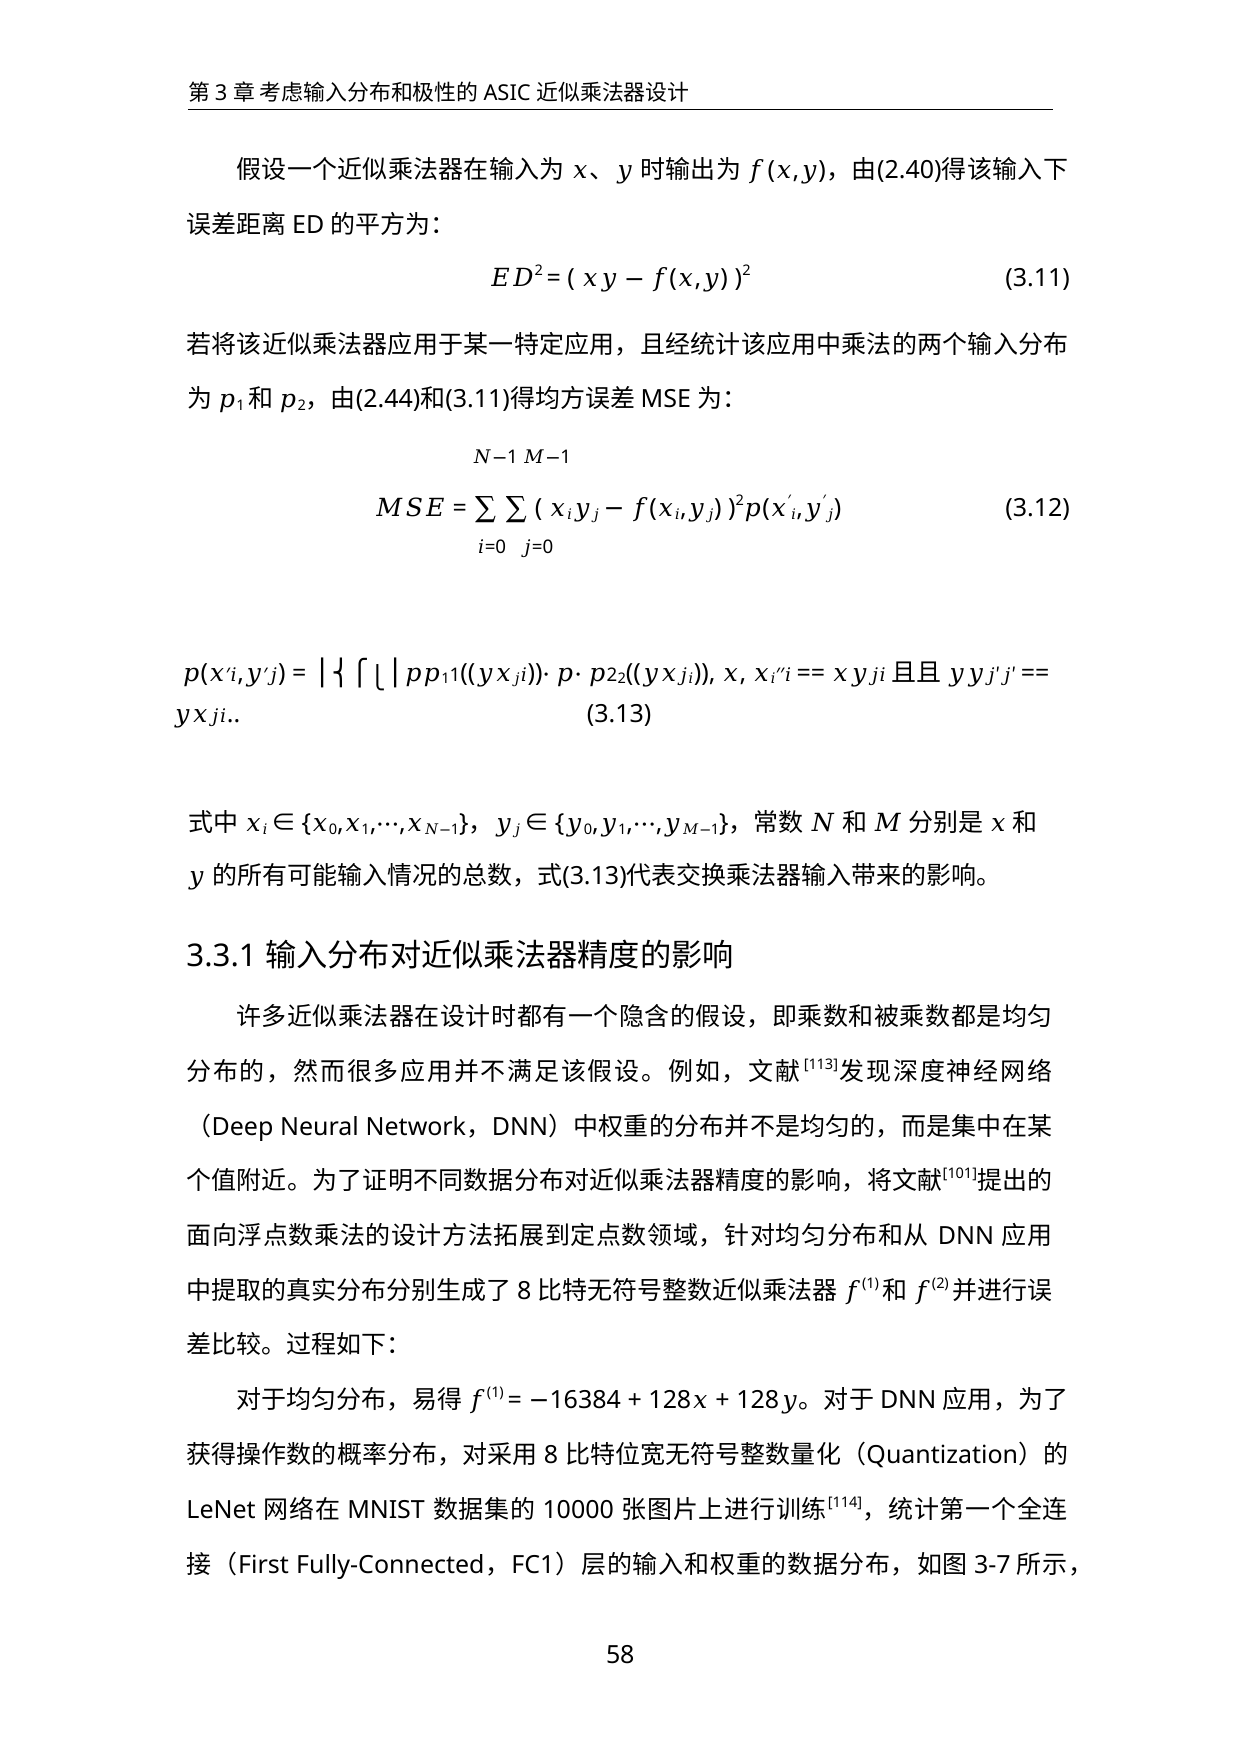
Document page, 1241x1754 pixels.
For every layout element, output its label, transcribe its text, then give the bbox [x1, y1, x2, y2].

text 若将该近似乘法器应用于某一特定应用，且经统计该应用中乘法的两个输入分布为 𝑝1 和 𝑝2，由(2.44)和(3.11)得均方误差 MSE 为： [186, 324, 1068, 415]
text 许多近似乘法器在设计时都有一个隐含的假设，即乘数和被乘数都是均匀分布的，然而很多应用并不满足该假设。例如，文献[113]发现深度神经网络（Deep Neural Network，DNN）中权重的分布并不是均匀的，而是集中在某个值附近。为了证明不同数据分布对近似乘法器精度的影响，将文献[101]提出的面向浮点数乘法的设计方法拓展到定点数领域，针对均匀分布和从 DNN 应用中提取的真实分布分别生成了 8 比特无符号整数近似乘法器 𝑓(1) 和 𝑓(2) 并进行误差比较。过程如下： [186, 997, 1052, 1361]
text 假设一个近似乘法器在输入为 𝑥、𝑦 时输出为 𝑓(𝑥,𝑦)，由(2.40)得该输入下误差距离 ED 的平方为： [186, 150, 1068, 241]
text 𝑁−1 𝑀−1 [472, 444, 1070, 469]
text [186, 1380, 1068, 1580]
text 𝑖=0 𝑗=0 [172, 534, 1070, 559]
text 3.3.1 输入分布对近似乘法器精度的影响 [186, 930, 1070, 976]
text 𝑝(𝑥′𝑖,𝑦′𝑗) = ⎪⎨⎧⎩⎪𝑝𝑝11((𝑦𝑥𝑗𝑖))⋅ 𝑝⋅ 𝑝22((𝑦𝑥𝑗𝑖)), 𝑥, 𝑥𝑖′′𝑖 == 𝑥𝑦𝑗𝑖 且且 𝑦𝑦𝑗′𝑗′ == 𝑦𝑥𝑗𝑖.. (3.13) [172, 640, 1070, 729]
text 式中 𝑥𝑖 ∈ {𝑥0,𝑥1,⋯,𝑥𝑁−1}，𝑦𝑗 ∈ {𝑦0,𝑦1,⋯,𝑦𝑀−1}，常数 𝑁 和 𝑀 分别是 𝑥 和 [189, 803, 1070, 839]
text 𝑦 的所有可能输入情况的总数，式(3.13)代表交换乘法器输入带来的影响。 [186, 855, 1068, 891]
text 𝑀𝑆𝐸 = ∑ ∑ ( 𝑥𝑖𝑦𝑗 − 𝑓(𝑥𝑖,𝑦𝑗) )2𝑝(𝑥′𝑖,𝑦′𝑗) (3.12) [172, 490, 1070, 524]
text 𝐸𝐷2 = ( 𝑥𝑦 − 𝑓(𝑥,𝑦) )2 (3.11) [172, 260, 1070, 294]
